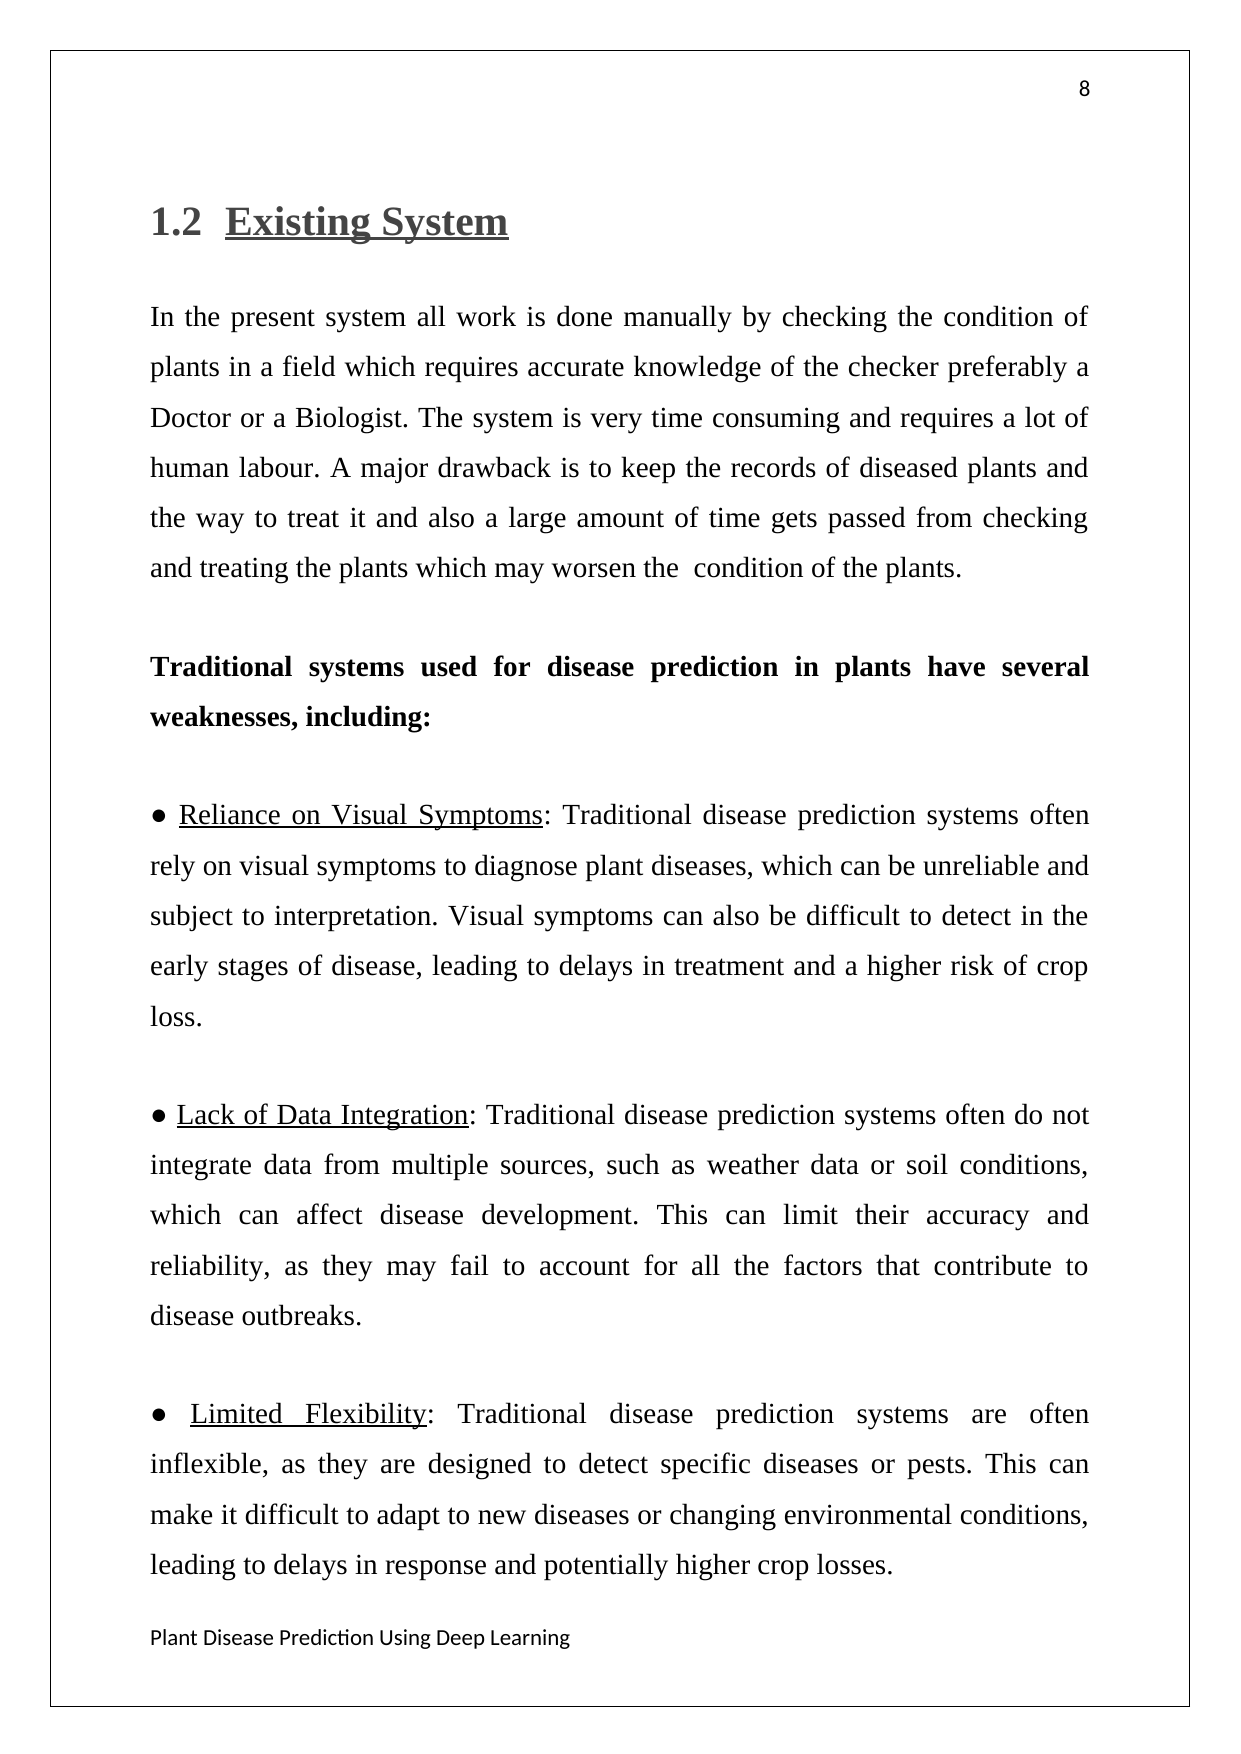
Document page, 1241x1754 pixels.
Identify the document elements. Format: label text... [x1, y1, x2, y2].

text ● Lack of Data Integration: Traditional disease prediction systems often do not integrate data from multiple sources, such as weather data or soil conditions, which can affect disease development. This can limit their accuracy and reliability, as they may fail to account for all the factors that contribute to disease outbreaks. [150, 1097, 1090, 1332]
text ● Reliance on Visual Symptoms: Traditional disease prediction systems often rely on visual symptoms to diagnose plant diseases, which can be unreliable and subject to interpretation. Visual symptoms can also be difficult to detect in the early stages of disease, leading to delays in treatment and a higher risk of crop loss. [150, 797, 1090, 1032]
text Traditional systems used for disease prediction in plants have several weaknesses, including: [150, 649, 1090, 733]
list Existing System [150, 196, 1090, 244]
text In the present system all work is done manually by checking the condition of plants in a field which requires accurate knowledge of the checker preferably a Doctor or a Biologist. The system is very time consuming and requires a lot of human labour. A major drawback is to keep the records of diseased plants and the way to treat it and also a large amount of time gets passed from checking and treating the plants which may worsen the condition of the plants. [150, 299, 1090, 584]
text ● Limited Flexibility: Traditional disease prediction systems are often inflexible, as they are designed to detect specific diseases or pests. This can make it difficult to adapt to new diseases or changing environmental conditions, leading to delays in response and potentially higher crop losses. [150, 1396, 1090, 1581]
